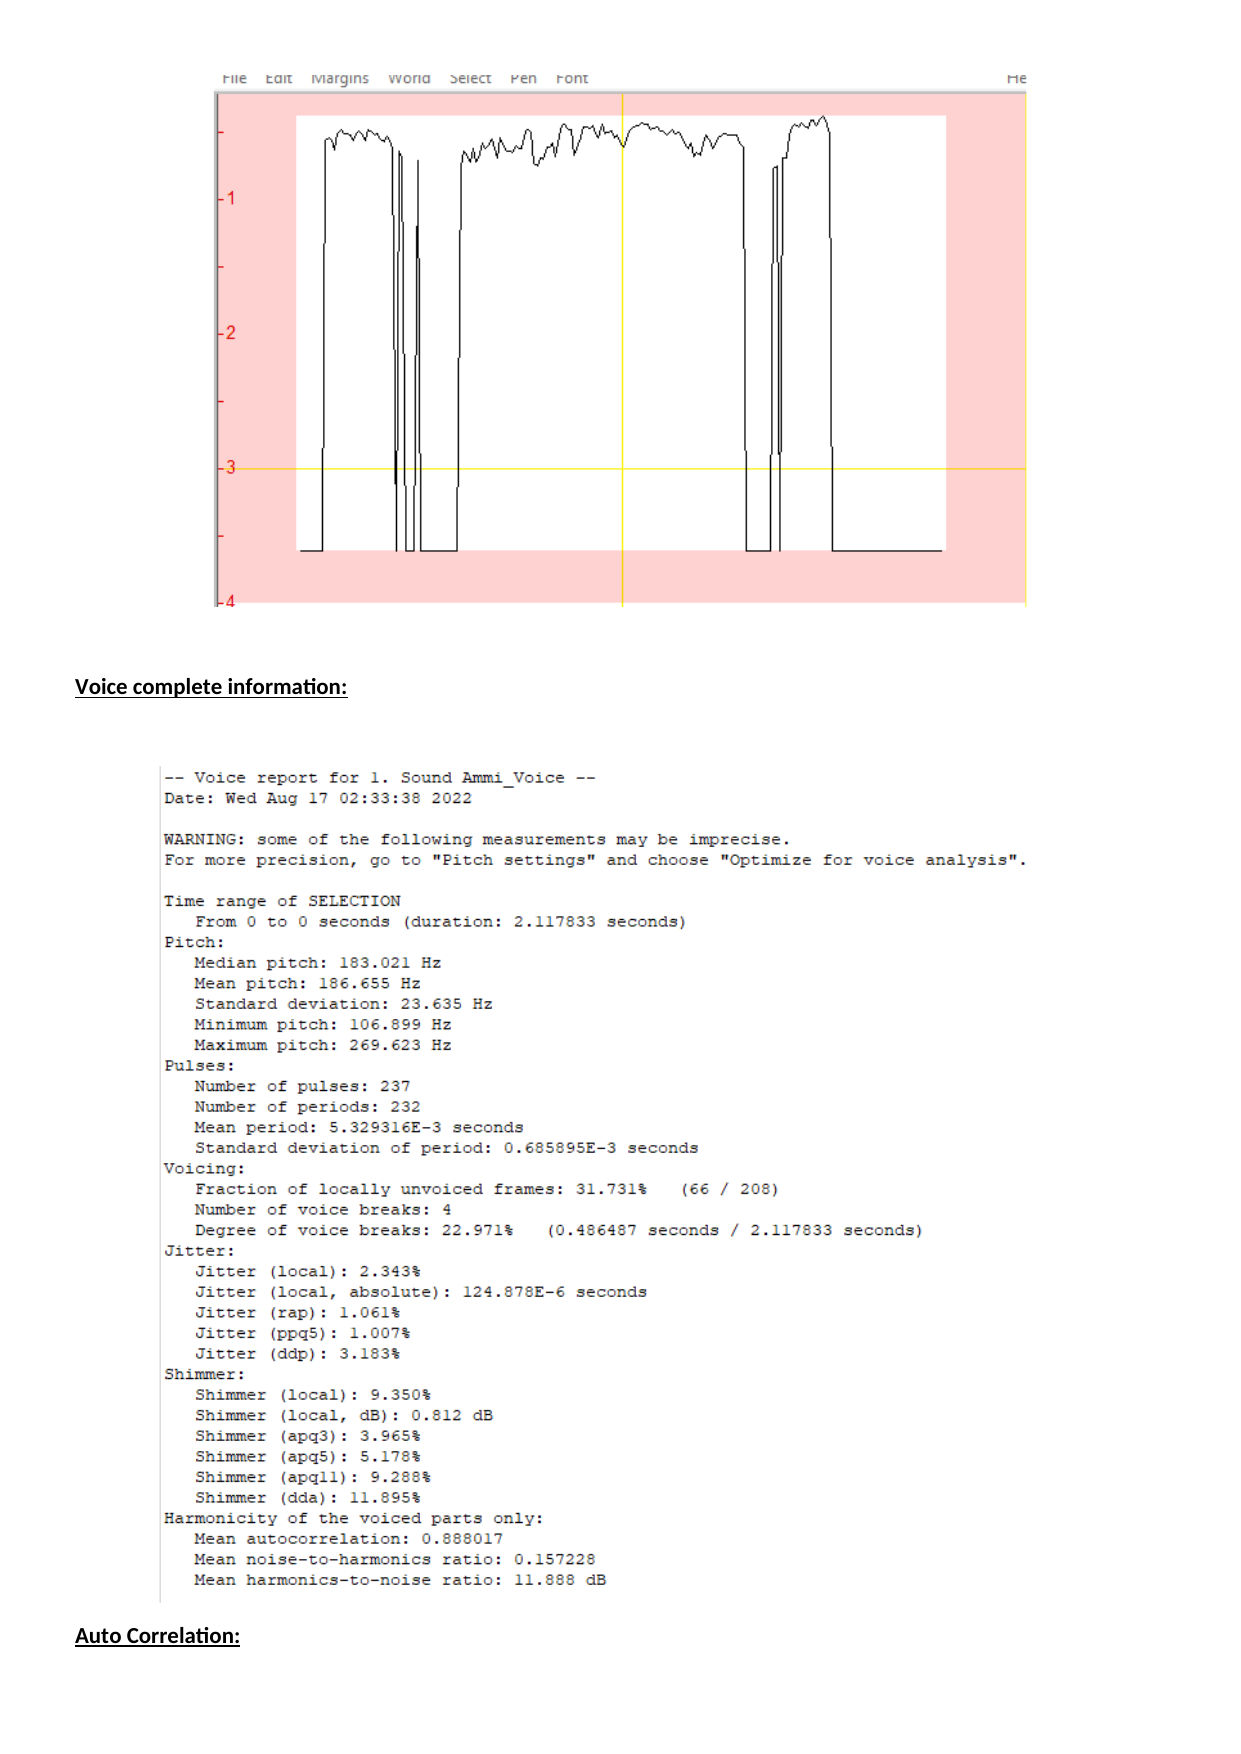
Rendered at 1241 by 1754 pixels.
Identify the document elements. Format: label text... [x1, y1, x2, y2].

picture [159, 766, 1081, 1603]
text Voice complete information: [75, 672, 1165, 701]
text Auto Correlation: [75, 1621, 1165, 1649]
picture [213, 75, 1027, 607]
